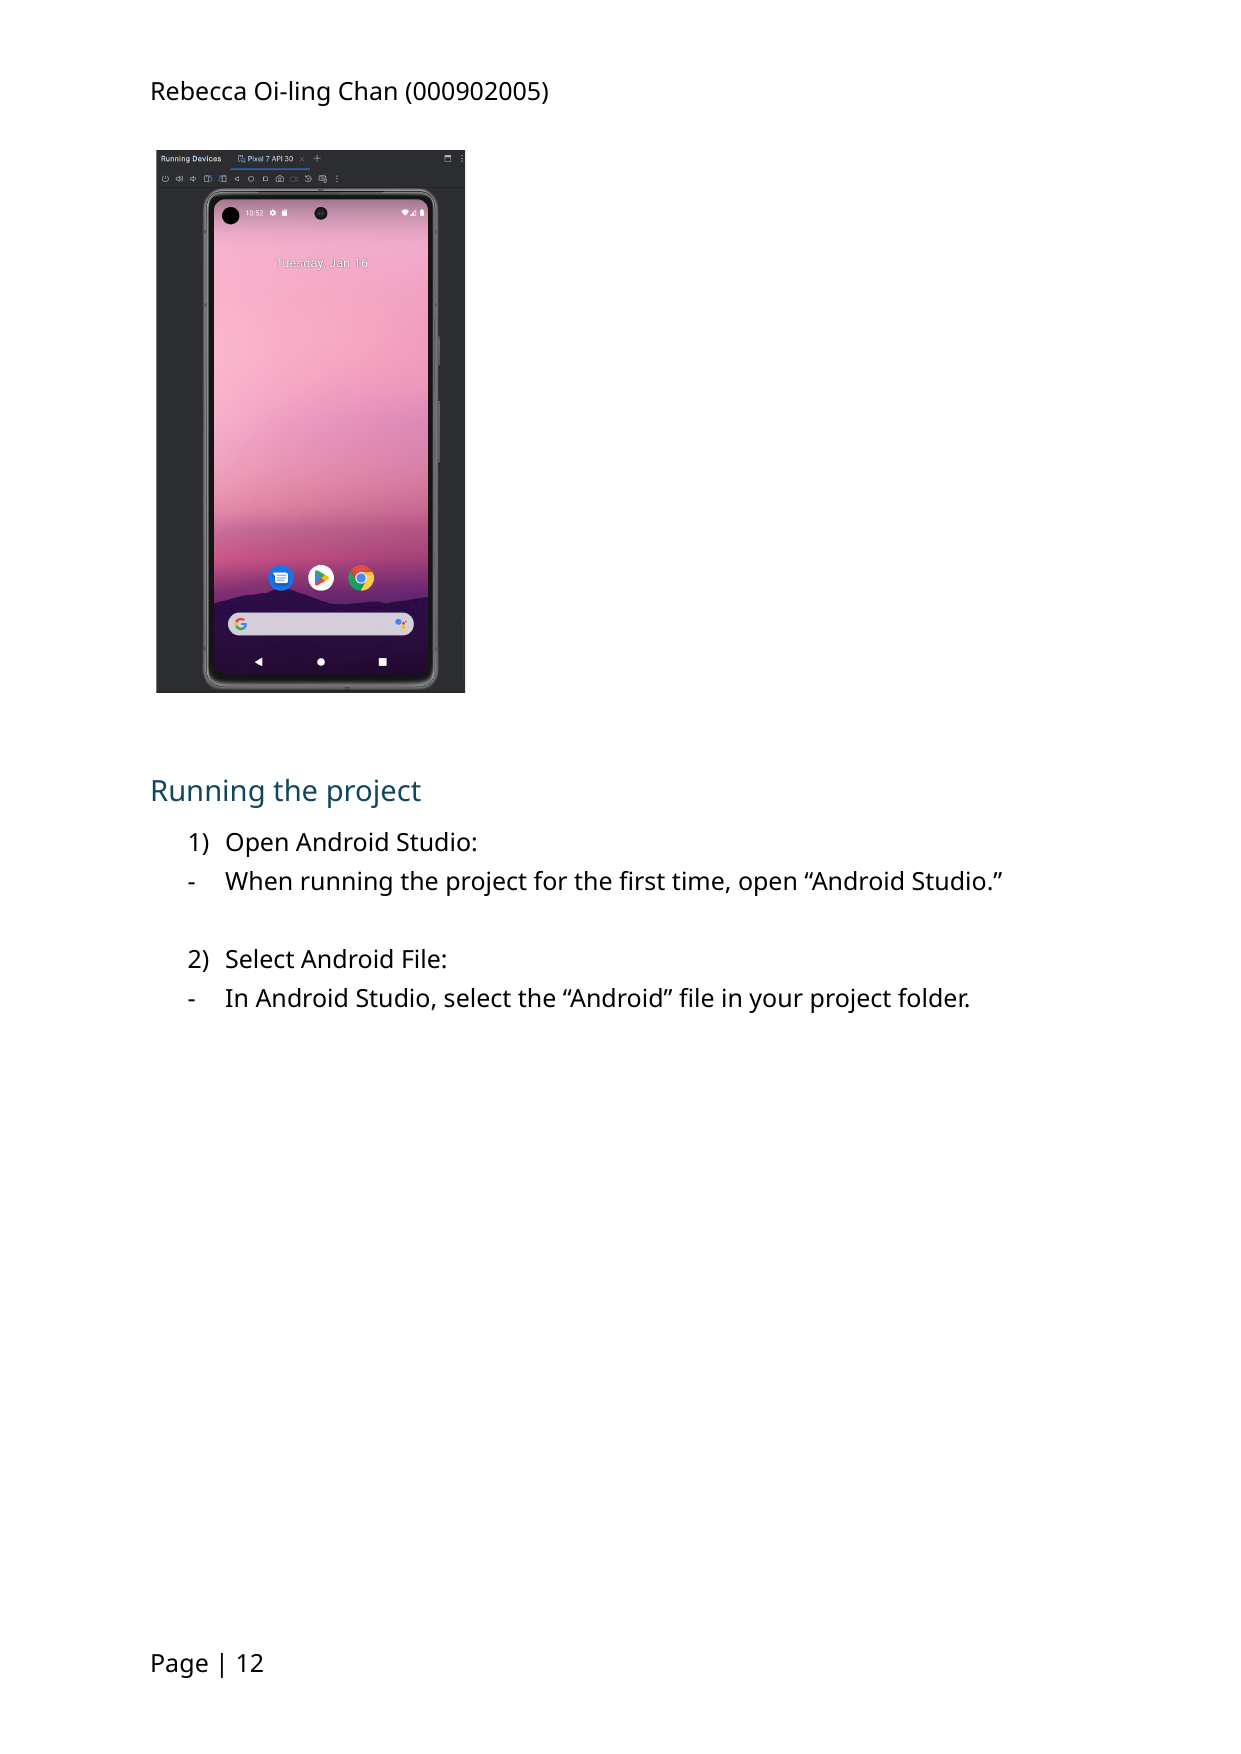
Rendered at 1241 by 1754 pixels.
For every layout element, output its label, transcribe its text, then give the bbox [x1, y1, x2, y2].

subtitle Running the project [150, 770, 1090, 810]
list Open Android Studio: [187, 824, 1090, 858]
picture [156, 150, 466, 693]
list Select Android File: [187, 942, 1090, 976]
list When running the project for the first time, open “Android Studio.” [187, 863, 1090, 897]
list In Android Studio, select the “Android” file in your project folder. [187, 981, 1090, 1015]
